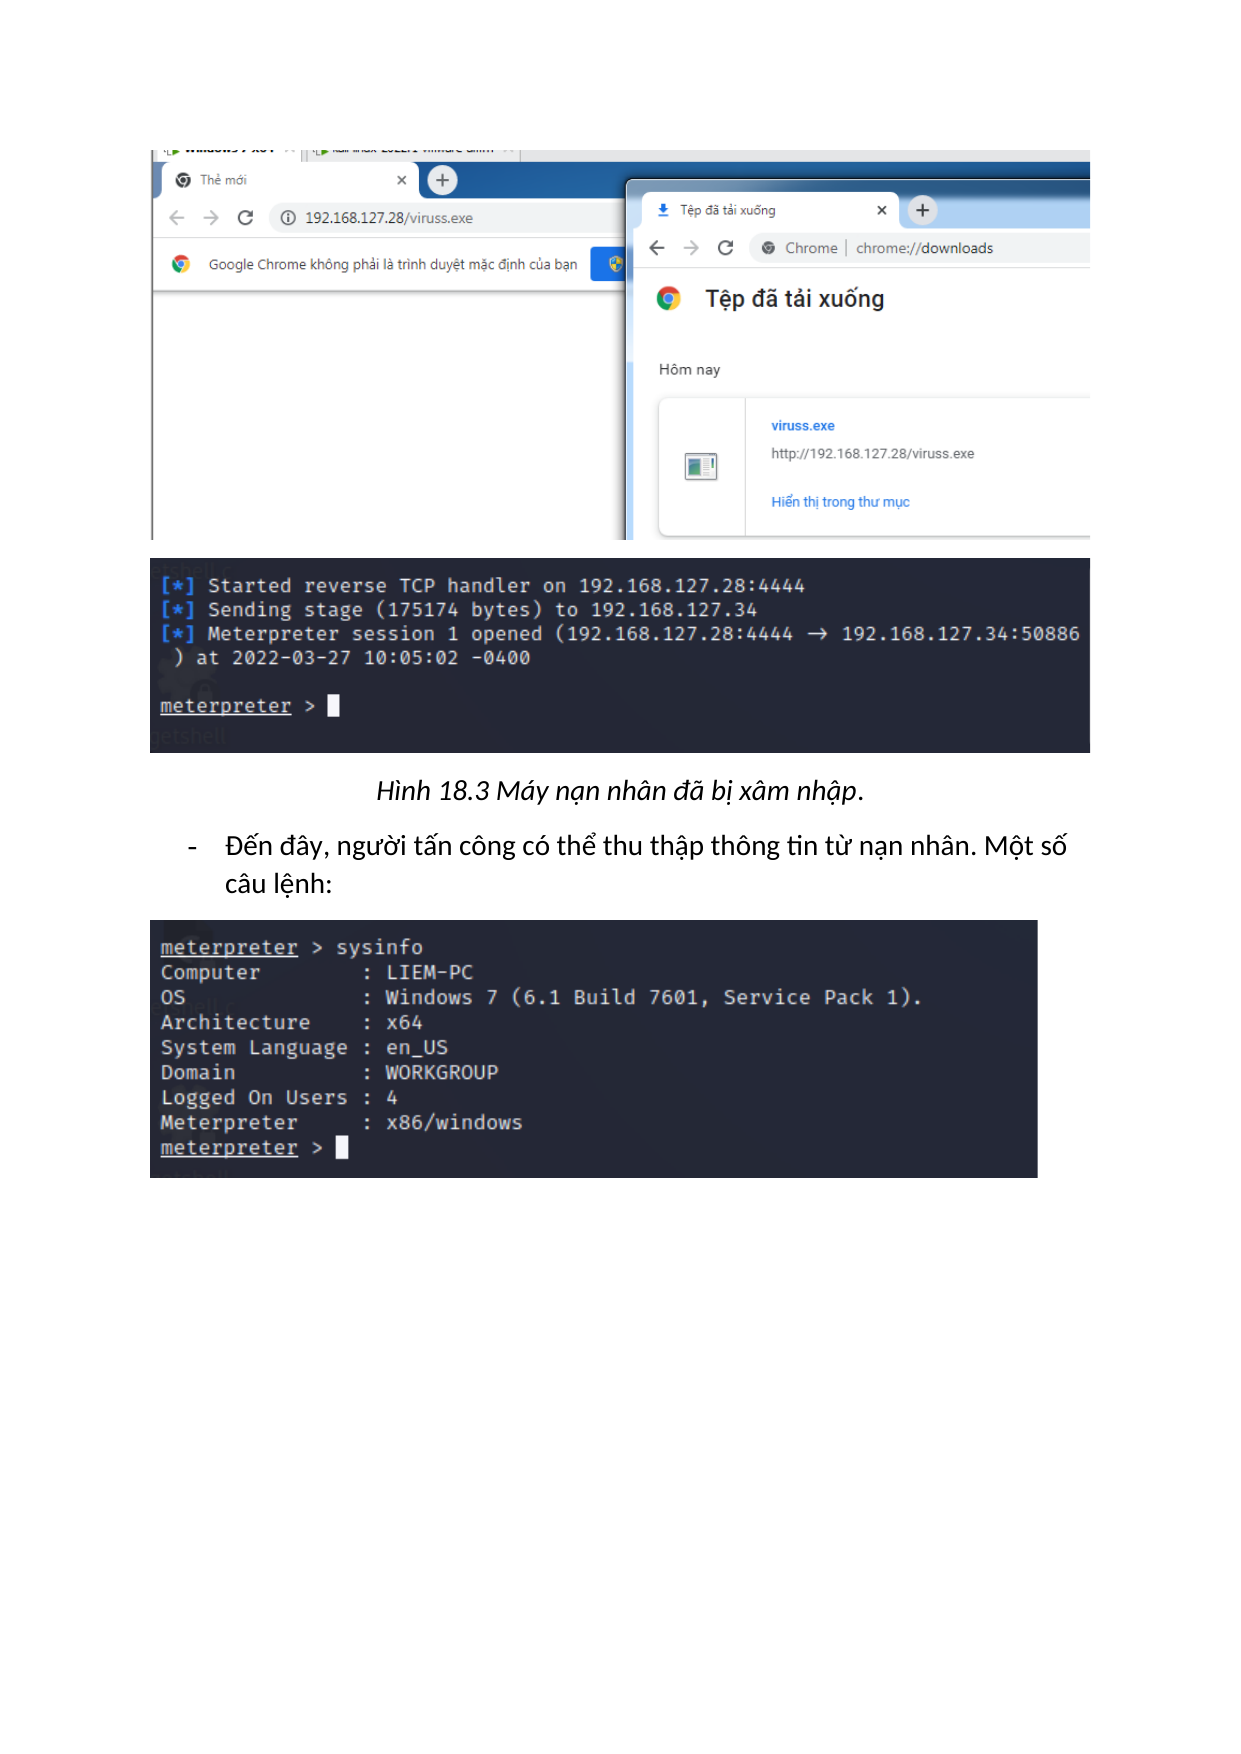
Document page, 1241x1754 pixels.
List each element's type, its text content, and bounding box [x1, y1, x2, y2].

text Hình 18.3 Máy nạn nhân đã bị xâm nhập. [150, 772, 1090, 807]
picture [150, 150, 1091, 540]
picture [150, 920, 1038, 1178]
picture [150, 558, 1091, 753]
list Đến đây, người tấn công có thể thu thập thông tin từ nạn nhân. Một số câu lệnh: [187, 827, 1090, 901]
